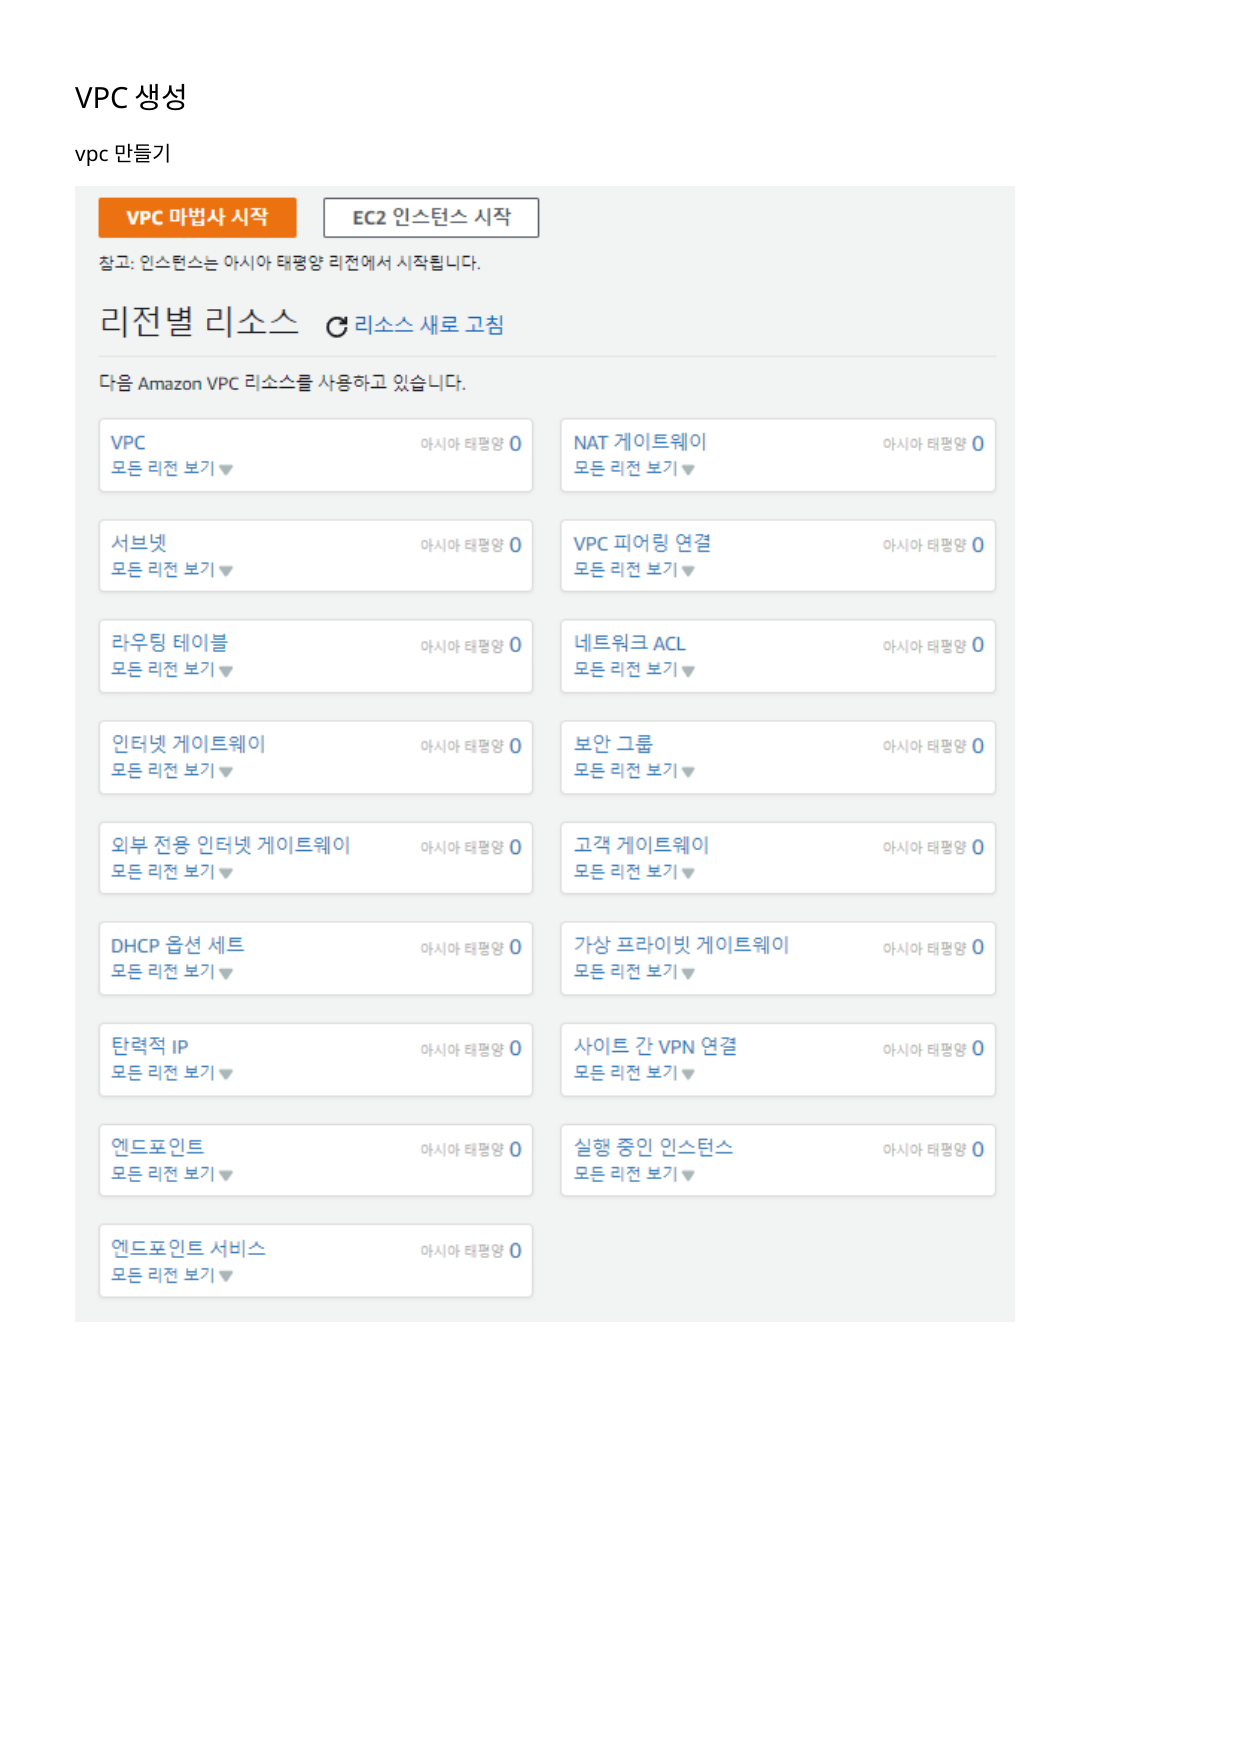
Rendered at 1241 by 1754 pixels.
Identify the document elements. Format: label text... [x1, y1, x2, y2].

picture [75, 186, 1016, 1322]
text vpc 만들기 [75, 137, 1165, 168]
subtitle VPC생성 [75, 75, 1165, 117]
